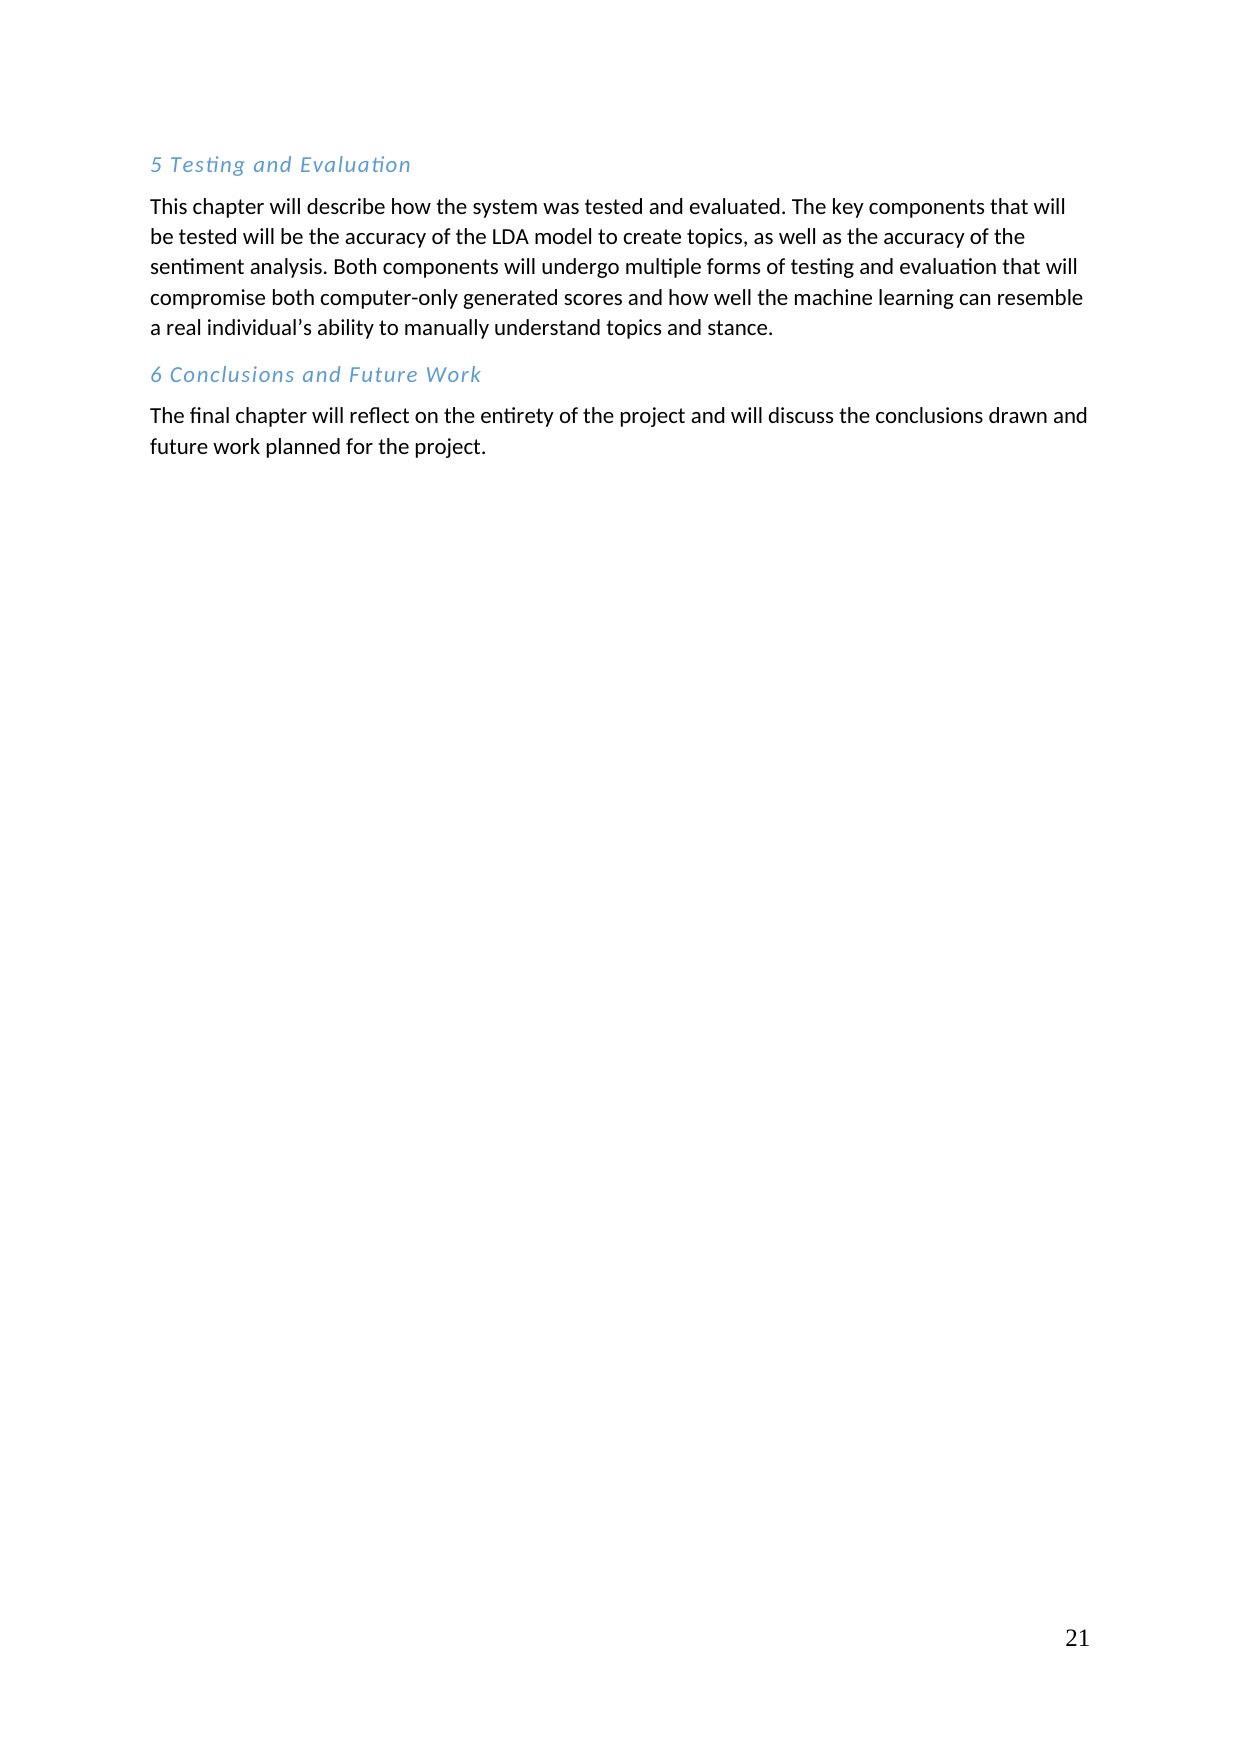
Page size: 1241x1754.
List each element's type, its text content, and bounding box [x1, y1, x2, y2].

subtitle 5 Testing and Evaluation [150, 150, 1090, 178]
text This chapter will describe how the system was tested and evaluated. The key components that will be tested will be the accuracy of the LDA model to create topics, as well as the accuracy of the sentiment analysis. Both components will undergo multiple forms of testing and evaluation that will compromise both computer-only generated scores and how well the machine learning can resemble a real individual’s ability to manually understand topics and stance. [150, 192, 1090, 341]
subtitle 6 Conclusions and Future Work [150, 360, 1090, 388]
text The final chapter will reflect on the entirety of the project and will discuss the conclusions drawn and future work planned for the project. [150, 402, 1090, 460]
